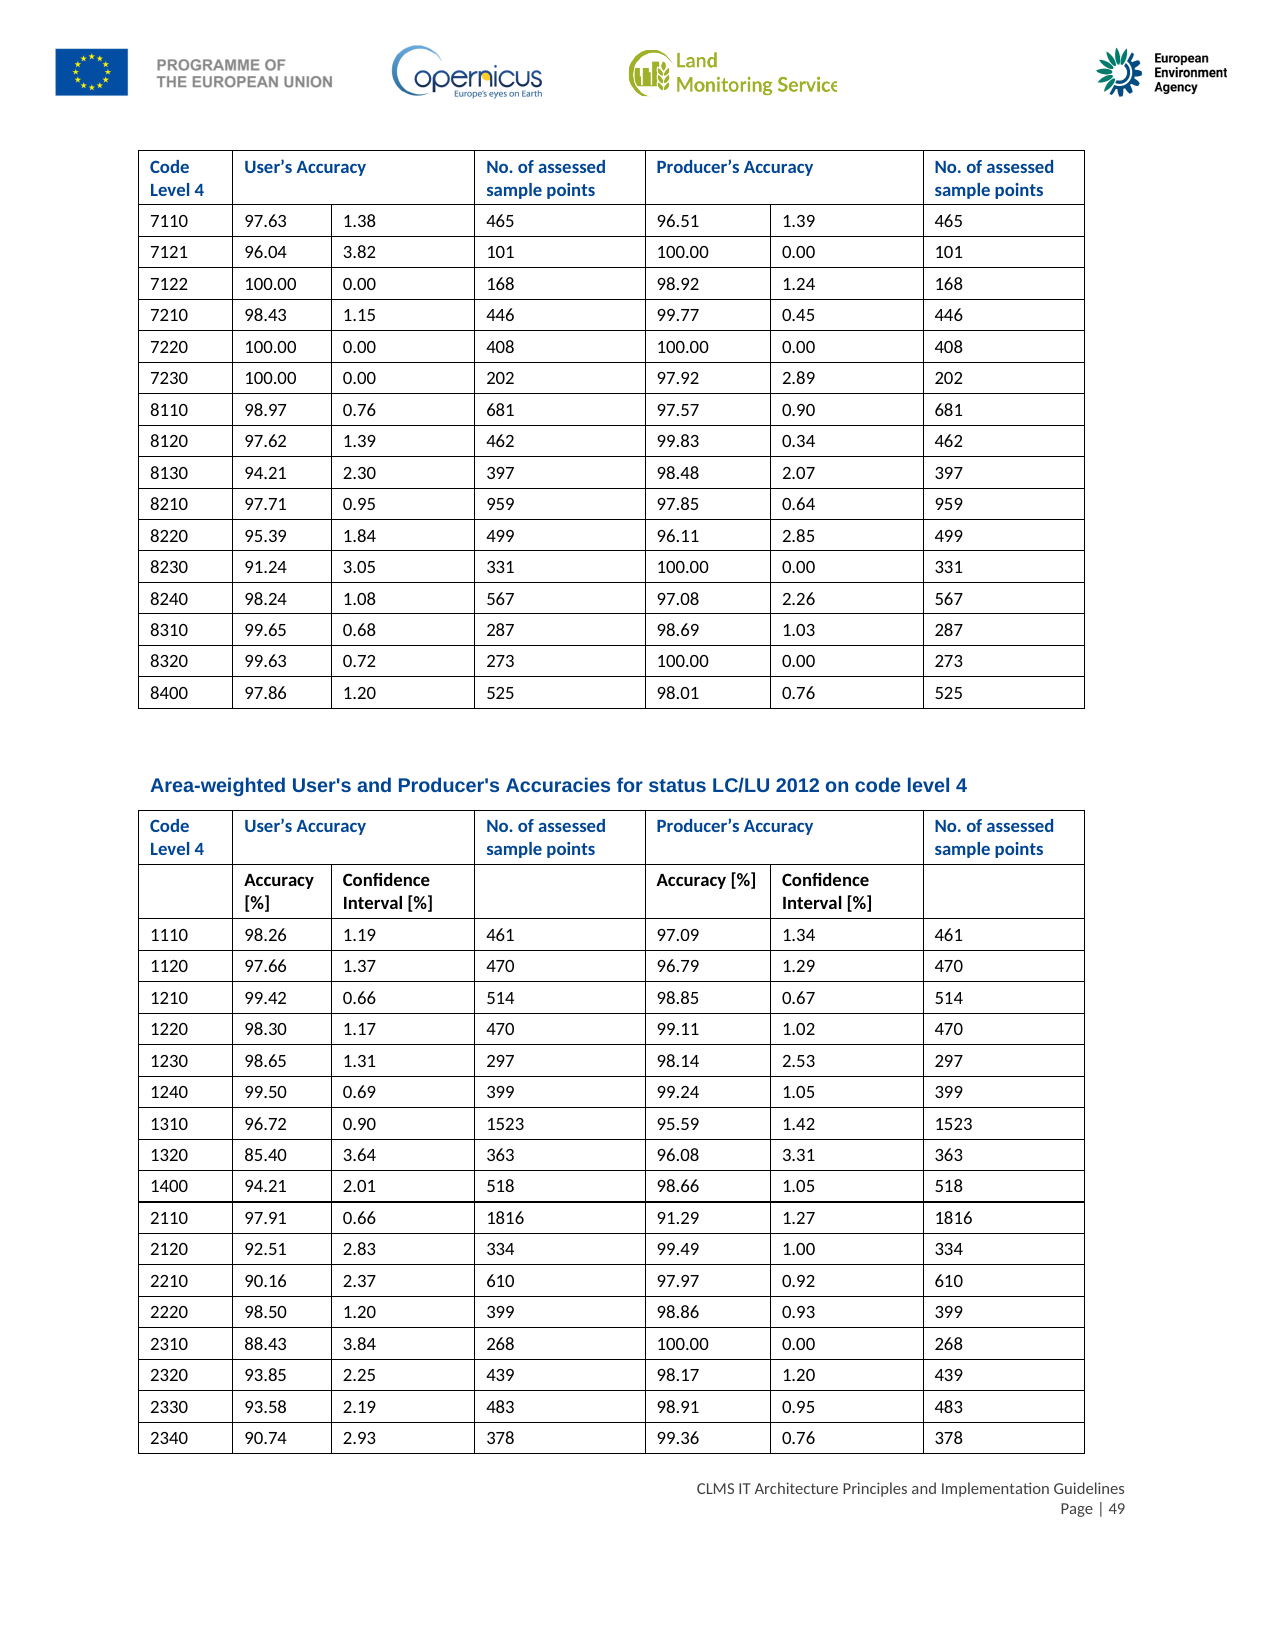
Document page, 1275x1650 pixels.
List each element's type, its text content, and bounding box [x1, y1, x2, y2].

table_cell 100.00 [646, 551, 770, 582]
table_cell 1240 [139, 1077, 232, 1107]
table_cell 959 [924, 489, 1084, 519]
table_cell 363 [924, 1140, 1084, 1170]
table_header No. of assessed sample points [475, 151, 645, 204]
table_cell 514 [475, 982, 645, 1013]
table_header Producer’s Accuracy [646, 811, 923, 864]
table_cell 1.29 [771, 951, 923, 981]
table_cell 525 [924, 677, 1084, 708]
table_cell 470 [475, 1014, 645, 1044]
table_cell 297 [924, 1045, 1084, 1076]
table_cell 681 [924, 394, 1084, 424]
table_cell 0.64 [771, 489, 923, 519]
table_cell 98.26 [233, 919, 331, 950]
table_cell 2.25 [332, 1360, 474, 1390]
table_cell [924, 865, 1084, 918]
table_cell 97.09 [646, 919, 770, 950]
table_cell 399 [475, 1297, 645, 1327]
table_cell 514 [924, 982, 1084, 1013]
table_cell 95.59 [646, 1108, 770, 1138]
table_cell 85.40 [233, 1140, 331, 1170]
table_cell 0.00 [332, 363, 474, 393]
table_cell 465 [475, 205, 645, 236]
table_cell 0.95 [332, 489, 474, 519]
table_cell 99.50 [233, 1077, 331, 1107]
table_cell 2310 [139, 1328, 232, 1359]
table_cell 1310 [139, 1108, 232, 1138]
table_cell 499 [924, 520, 1084, 550]
table_cell 0.66 [332, 982, 474, 1013]
table_cell 408 [475, 331, 645, 362]
table_cell 0.76 [332, 394, 474, 424]
table_cell 7122 [139, 268, 232, 299]
table_cell 97.08 [646, 583, 770, 613]
table_cell 470 [924, 1014, 1084, 1044]
table_cell 99.42 [233, 982, 331, 1013]
table_cell 98.91 [646, 1391, 770, 1422]
table_cell 98.01 [646, 677, 770, 708]
table_cell 94.21 [233, 1171, 331, 1201]
table_cell 97.85 [646, 489, 770, 519]
table_cell 0.00 [332, 268, 474, 299]
table_cell 100.00 [646, 646, 770, 676]
table_cell 1.02 [771, 1014, 923, 1044]
table_cell 0.72 [332, 646, 474, 676]
table_cell 7121 [139, 237, 232, 267]
table_cell 1523 [475, 1108, 645, 1138]
table_cell 0.90 [771, 394, 923, 424]
table_cell 99.49 [646, 1234, 770, 1264]
table_cell 0.93 [771, 1297, 923, 1327]
table_cell 98.65 [233, 1045, 331, 1076]
table_cell 470 [924, 951, 1084, 981]
table_cell 8130 [139, 457, 232, 487]
table_cell 2.53 [771, 1045, 923, 1076]
text Area-weighted User's and Producer's Accuracies for status LC/LU 2012 on code level 4 [150, 774, 1125, 797]
table_cell 0.76 [771, 677, 923, 708]
table_cell 408 [924, 331, 1084, 362]
table_cell 97.57 [646, 394, 770, 424]
table_cell 1.38 [332, 205, 474, 236]
table_cell 99.83 [646, 426, 770, 456]
table_cell 98.66 [646, 1171, 770, 1201]
table_cell 518 [475, 1171, 645, 1201]
table_cell 525 [475, 677, 645, 708]
table_cell 334 [475, 1234, 645, 1264]
table_cell 1.27 [771, 1203, 923, 1233]
table_cell 1.05 [771, 1171, 923, 1201]
table_cell 439 [475, 1360, 645, 1390]
table_cell 8310 [139, 614, 232, 645]
table_cell 99.77 [646, 300, 770, 330]
table_cell 0.00 [771, 237, 923, 267]
table_cell 1.34 [771, 919, 923, 950]
table_cell 2.01 [332, 1171, 474, 1201]
table_cell 334 [924, 1234, 1084, 1264]
table_cell 2.85 [771, 520, 923, 550]
table_cell 2.26 [771, 583, 923, 613]
table_cell 1.39 [771, 205, 923, 236]
table_cell 1.37 [332, 951, 474, 981]
table_cell 0.00 [771, 551, 923, 582]
table_cell 99.65 [233, 614, 331, 645]
table_cell 91.29 [646, 1203, 770, 1233]
table_cell 94.21 [233, 457, 331, 487]
table_cell 3.82 [332, 237, 474, 267]
table_cell 470 [475, 951, 645, 981]
table_cell 273 [924, 646, 1084, 676]
table_cell 1816 [475, 1203, 645, 1233]
table_cell 8320 [139, 646, 232, 676]
table_cell 99.63 [233, 646, 331, 676]
table_cell 610 [475, 1265, 645, 1296]
table_cell 97.66 [233, 951, 331, 981]
table_cell 1110 [139, 919, 232, 950]
table_cell 1.39 [332, 426, 474, 456]
table_cell 90.74 [233, 1423, 331, 1453]
table_cell 98.48 [646, 457, 770, 487]
table_cell 1.03 [771, 614, 923, 645]
table_cell 1210 [139, 982, 232, 1013]
table_cell 287 [475, 614, 645, 645]
table_cell 268 [475, 1328, 645, 1359]
table_header Code Level 4 [139, 151, 232, 204]
table_cell 100.00 [233, 268, 331, 299]
table_cell 499 [475, 520, 645, 550]
table_cell 1523 [924, 1108, 1084, 1138]
table_cell 96.11 [646, 520, 770, 550]
table_cell 98.69 [646, 614, 770, 645]
table_cell 99.24 [646, 1077, 770, 1107]
table_cell 93.85 [233, 1360, 331, 1390]
table_cell 98.92 [646, 268, 770, 299]
table_cell Confidence Interval [%] [332, 865, 474, 918]
table_cell 1120 [139, 951, 232, 981]
table_cell 101 [924, 237, 1084, 267]
table_cell 0.00 [771, 1328, 923, 1359]
table_cell 101 [475, 237, 645, 267]
table_cell 0.45 [771, 300, 923, 330]
table_cell 96.51 [646, 205, 770, 236]
table_cell 483 [924, 1391, 1084, 1422]
table_cell 98.97 [233, 394, 331, 424]
table_cell 378 [475, 1423, 645, 1453]
table_cell 3.84 [332, 1328, 474, 1359]
table_cell 3.64 [332, 1140, 474, 1170]
table_cell 98.86 [646, 1297, 770, 1327]
table_cell 96.79 [646, 951, 770, 981]
table_cell 567 [475, 583, 645, 613]
table_header Code Level 4 [139, 811, 232, 864]
table_cell 610 [924, 1265, 1084, 1296]
table_cell 681 [475, 394, 645, 424]
table_cell Accuracy [%] [233, 865, 331, 918]
table_cell 202 [475, 363, 645, 393]
table_cell 462 [924, 426, 1084, 456]
table_cell 97.71 [233, 489, 331, 519]
table_cell 100.00 [646, 237, 770, 267]
table_cell 397 [475, 457, 645, 487]
table_cell 483 [475, 1391, 645, 1422]
table_cell 1.00 [771, 1234, 923, 1264]
table_cell 1.08 [332, 583, 474, 613]
table_cell 439 [924, 1360, 1084, 1390]
table_cell 97.86 [233, 677, 331, 708]
table_cell 8400 [139, 677, 232, 708]
table_cell 8220 [139, 520, 232, 550]
table_cell 0.90 [332, 1108, 474, 1138]
table_cell 1.15 [332, 300, 474, 330]
table_cell 99.36 [646, 1423, 770, 1453]
table_cell 2340 [139, 1423, 232, 1453]
table_cell 1320 [139, 1140, 232, 1170]
table_cell 287 [924, 614, 1084, 645]
table_cell 1.84 [332, 520, 474, 550]
table_cell 363 [475, 1140, 645, 1170]
table_cell 8230 [139, 551, 232, 582]
table_cell 0.66 [332, 1203, 474, 1233]
table_cell 88.43 [233, 1328, 331, 1359]
table_cell 2.19 [332, 1391, 474, 1422]
table_cell 297 [475, 1045, 645, 1076]
table_cell 96.04 [233, 237, 331, 267]
table_cell 98.43 [233, 300, 331, 330]
table_cell 0.67 [771, 982, 923, 1013]
table_cell 959 [475, 489, 645, 519]
table_cell 2.93 [332, 1423, 474, 1453]
table_cell 518 [924, 1171, 1084, 1201]
table_cell 98.30 [233, 1014, 331, 1044]
table_cell 1.20 [332, 677, 474, 708]
table_cell 100.00 [646, 1328, 770, 1359]
table_cell 99.11 [646, 1014, 770, 1044]
table_cell 0.00 [771, 646, 923, 676]
table_cell 2.30 [332, 457, 474, 487]
table_cell 98.50 [233, 1297, 331, 1327]
table_cell 95.39 [233, 520, 331, 550]
table_header No. of assessed sample points [924, 151, 1084, 204]
table_cell 1220 [139, 1014, 232, 1044]
table_cell 1400 [139, 1171, 232, 1201]
table_cell 7220 [139, 331, 232, 362]
table_cell 1230 [139, 1045, 232, 1076]
table_cell 1.31 [332, 1045, 474, 1076]
table_cell 7210 [139, 300, 232, 330]
table_cell 97.62 [233, 426, 331, 456]
table_cell 96.72 [233, 1108, 331, 1138]
table_cell 97.97 [646, 1265, 770, 1296]
table_cell 1816 [924, 1203, 1084, 1233]
table_cell 3.05 [332, 551, 474, 582]
table_cell 2.07 [771, 457, 923, 487]
table_cell 0.00 [771, 331, 923, 362]
table_cell 2.37 [332, 1265, 474, 1296]
table_cell 100.00 [233, 331, 331, 362]
table_cell 397 [924, 457, 1084, 487]
table_cell 2320 [139, 1360, 232, 1390]
table_cell 461 [924, 919, 1084, 950]
table_cell 97.63 [233, 205, 331, 236]
table_cell 331 [924, 551, 1084, 582]
table_cell 2.83 [332, 1234, 474, 1264]
table_cell 446 [924, 300, 1084, 330]
table_cell Accuracy [%] [646, 865, 770, 918]
table_header No. of assessed sample points [475, 811, 645, 864]
table_cell 331 [475, 551, 645, 582]
table_cell 462 [475, 426, 645, 456]
table_header No. of assessed sample points [924, 811, 1084, 864]
table_cell 2210 [139, 1265, 232, 1296]
table_cell 465 [924, 205, 1084, 236]
table_cell 100.00 [233, 363, 331, 393]
table_cell 1.17 [332, 1014, 474, 1044]
table_cell 2.89 [771, 363, 923, 393]
table_cell 97.91 [233, 1203, 331, 1233]
table_cell 98.14 [646, 1045, 770, 1076]
table_cell 96.08 [646, 1140, 770, 1170]
table_cell 0.95 [771, 1391, 923, 1422]
table_cell 0.69 [332, 1077, 474, 1107]
table_cell 0.76 [771, 1423, 923, 1453]
table_cell 2120 [139, 1234, 232, 1264]
table_cell 567 [924, 583, 1084, 613]
table_cell 98.85 [646, 982, 770, 1013]
table_cell 8210 [139, 489, 232, 519]
table_cell 399 [924, 1297, 1084, 1327]
table_cell 100.00 [646, 331, 770, 362]
table_cell 3.31 [771, 1140, 923, 1170]
table_cell 1.42 [771, 1108, 923, 1138]
table_cell 0.34 [771, 426, 923, 456]
table_cell 98.17 [646, 1360, 770, 1390]
table_cell 202 [924, 363, 1084, 393]
table_cell 98.24 [233, 583, 331, 613]
table_header User’s Accuracy [233, 151, 474, 204]
table_cell 2330 [139, 1391, 232, 1422]
table_cell 2110 [139, 1203, 232, 1233]
table_cell 399 [924, 1077, 1084, 1107]
table_cell 1.05 [771, 1077, 923, 1107]
table_cell 7230 [139, 363, 232, 393]
table_cell 0.68 [332, 614, 474, 645]
table_cell 273 [475, 646, 645, 676]
table_cell 2220 [139, 1297, 232, 1327]
table_cell 1.19 [332, 919, 474, 950]
table_cell 93.58 [233, 1391, 331, 1422]
table_cell 446 [475, 300, 645, 330]
table_cell Confidence Interval [%] [771, 865, 923, 918]
table_cell [475, 865, 645, 918]
table_cell 90.16 [233, 1265, 331, 1296]
table_cell 378 [924, 1423, 1084, 1453]
table_cell 97.92 [646, 363, 770, 393]
table_cell 399 [475, 1077, 645, 1107]
table_cell 1.20 [771, 1360, 923, 1390]
picture [371, 15, 560, 130]
table_cell 461 [475, 919, 645, 950]
table_cell 8120 [139, 426, 232, 456]
picture [628, 50, 837, 97]
table_cell 168 [475, 268, 645, 299]
table_cell 92.51 [233, 1234, 331, 1264]
table_cell 7110 [139, 205, 232, 236]
table_cell 91.24 [233, 551, 331, 582]
table_cell 1.20 [332, 1297, 474, 1327]
picture [29, 21, 351, 124]
table_header Producer’s Accuracy [646, 151, 923, 204]
table_cell [139, 865, 232, 918]
table_cell 168 [924, 268, 1084, 299]
picture [1094, 46, 1228, 97]
table_header User’s Accuracy [233, 811, 474, 864]
table_cell 8240 [139, 583, 232, 613]
table_cell 0.00 [332, 331, 474, 362]
table_cell 0.92 [771, 1265, 923, 1296]
table_cell 1.24 [771, 268, 923, 299]
table_cell 8110 [139, 394, 232, 424]
table_cell 268 [924, 1328, 1084, 1359]
